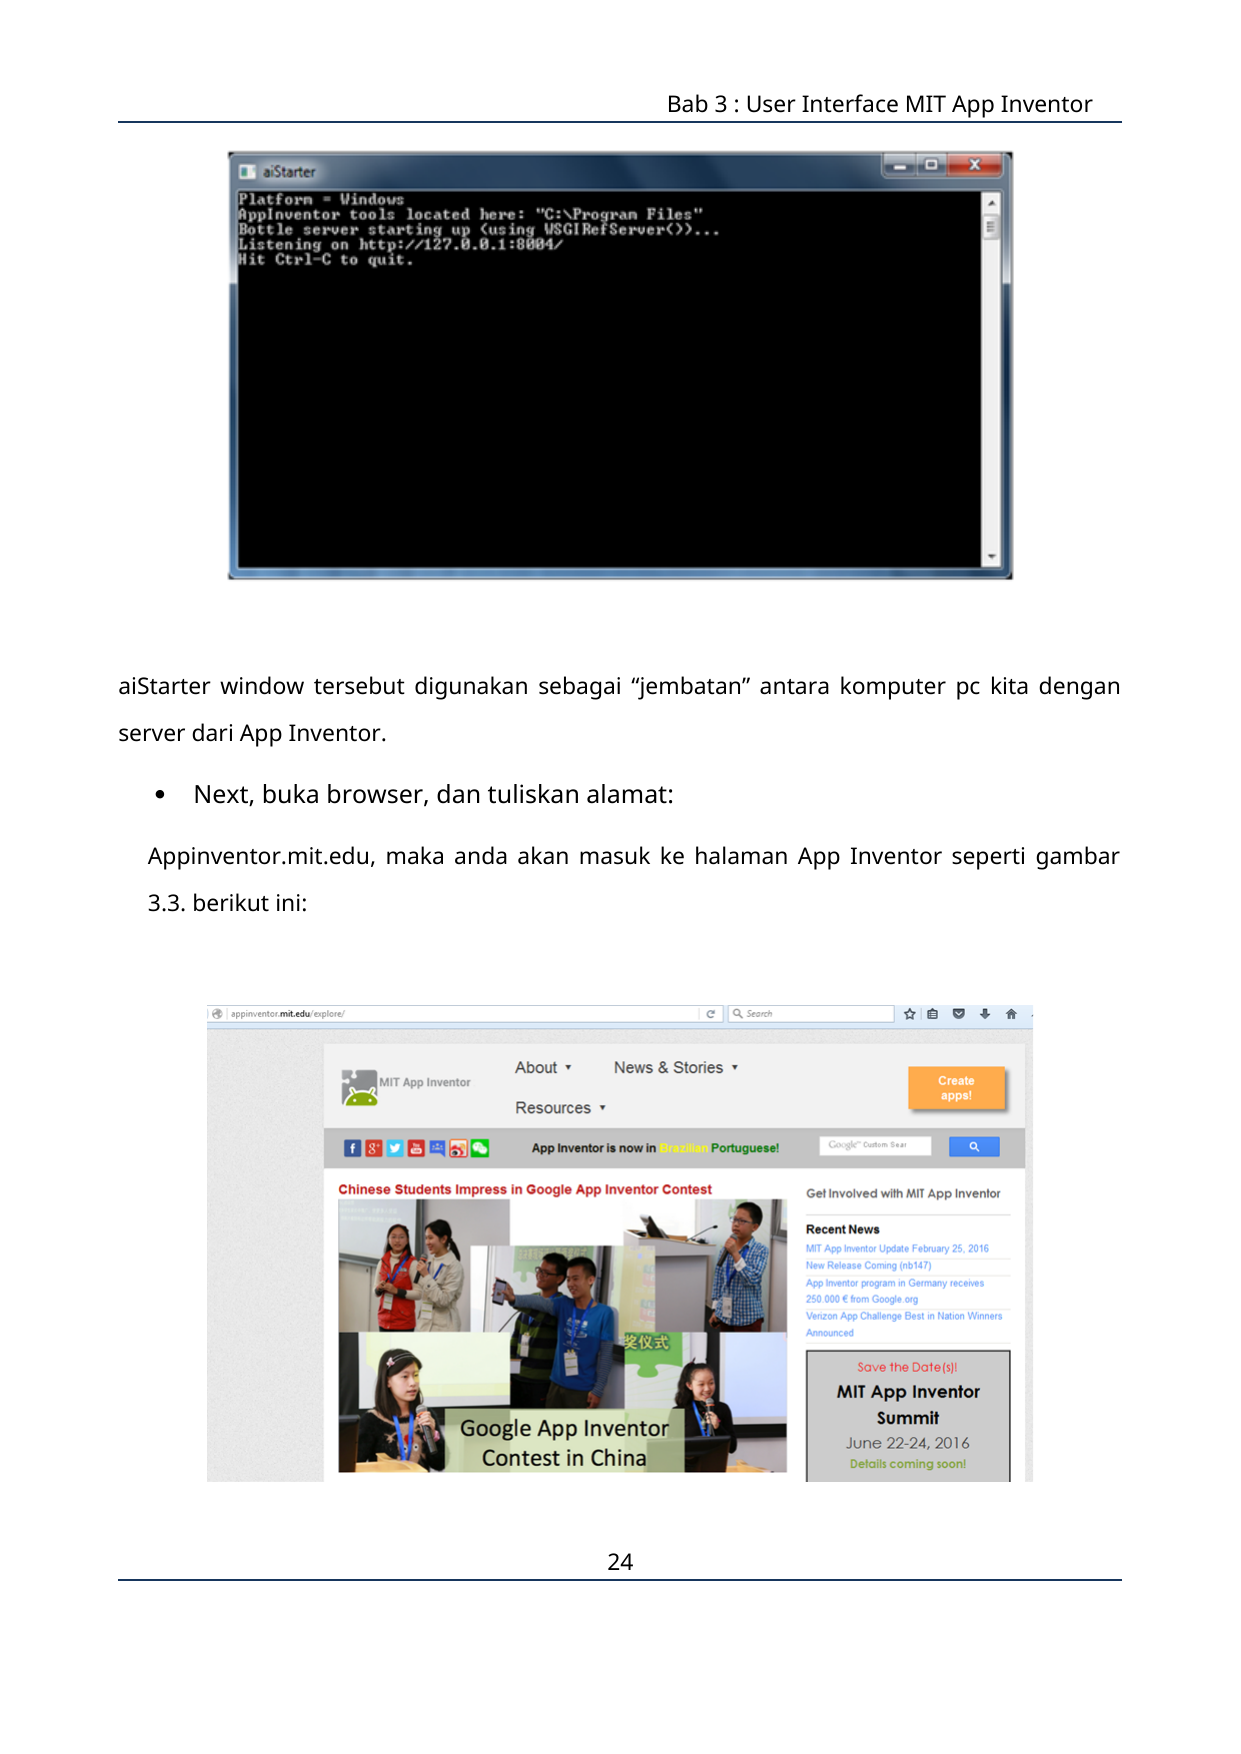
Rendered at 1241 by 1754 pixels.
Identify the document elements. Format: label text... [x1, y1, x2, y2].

text Appinventor.mit.edu, maka anda akan masuk ke halaman App Inventor seperti gambar 3.3. berikut ini: [148, 840, 1122, 918]
picture [207, 1005, 1034, 1482]
picture [223, 148, 1017, 583]
list Next, buka browser, dan tuliskan alamat: [156, 777, 1122, 811]
text aiStarter window tersebut digunakan sebagai “jembatan” antara komputer pc kita dengan server dari App Inventor. [118, 670, 1122, 748]
